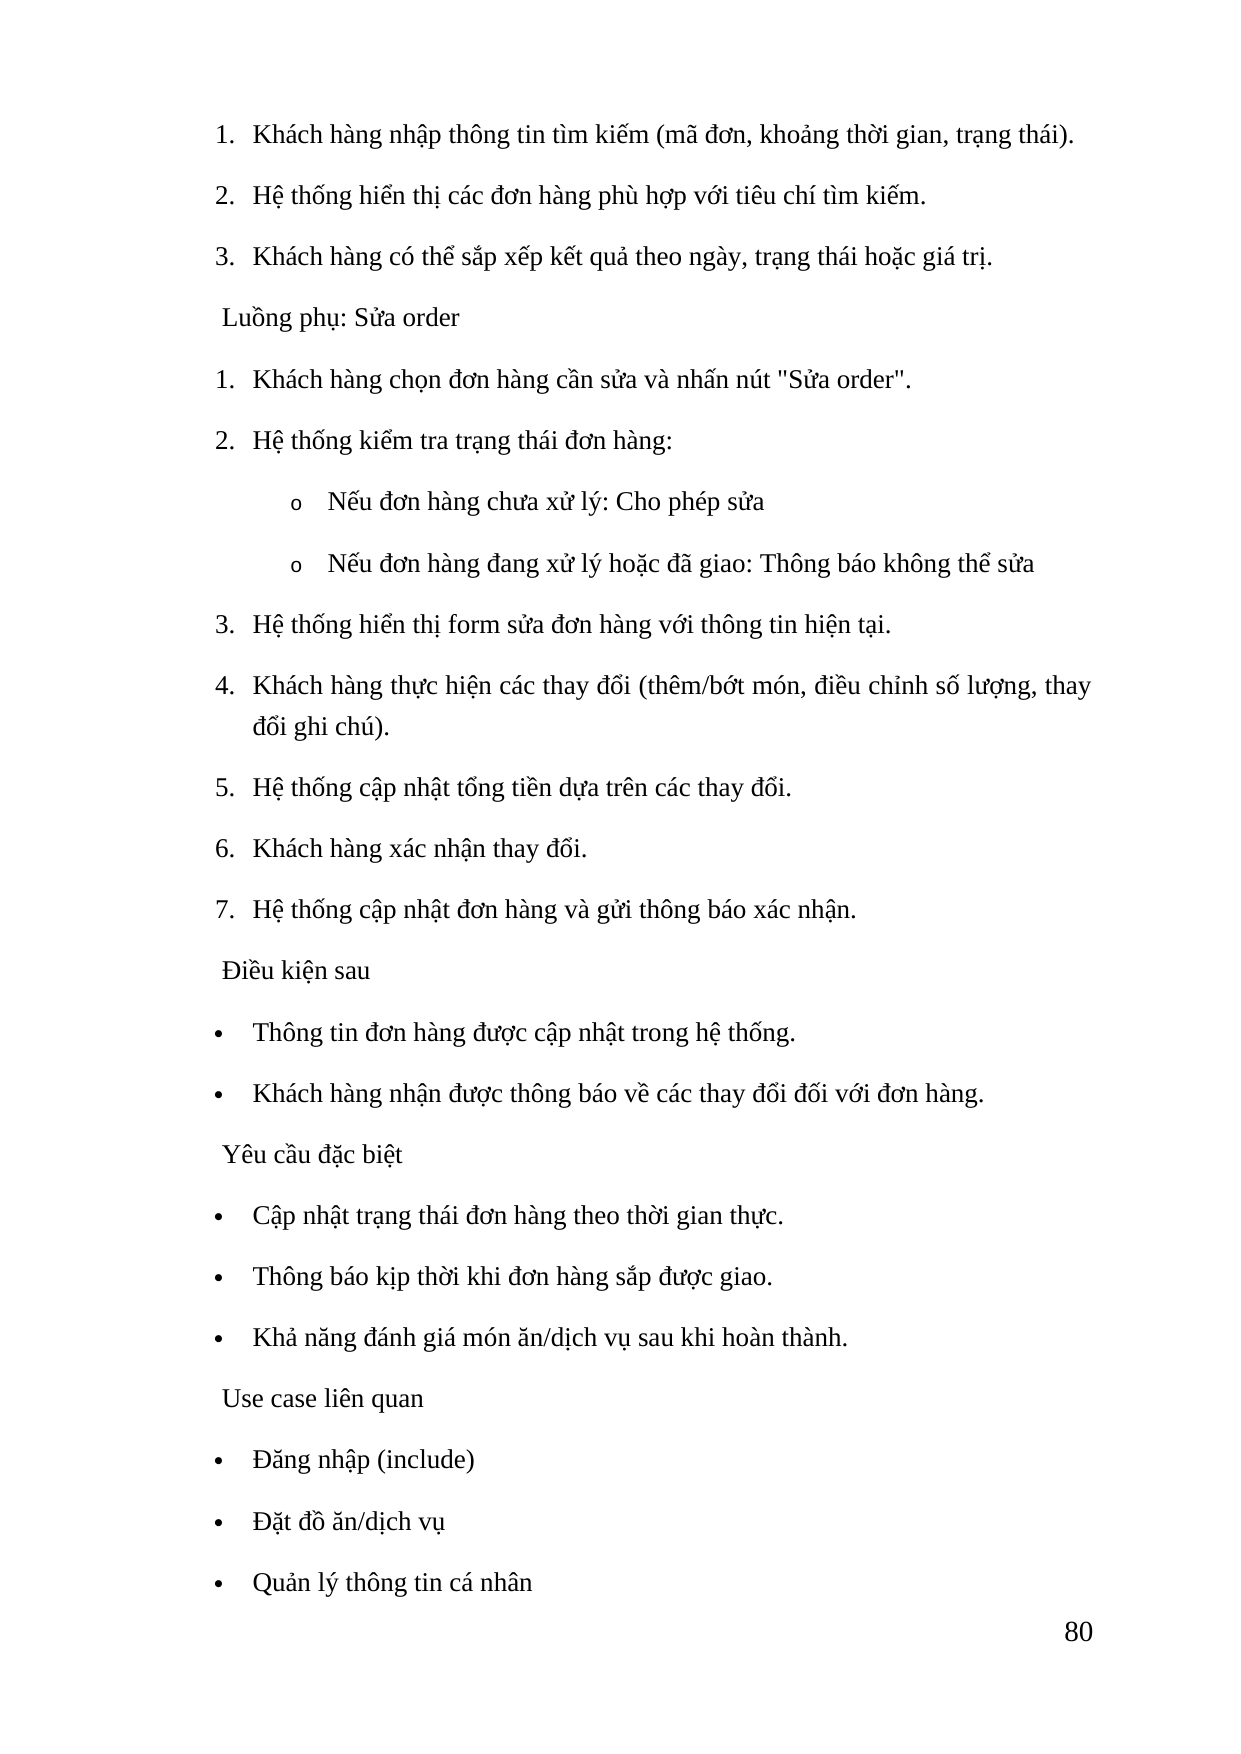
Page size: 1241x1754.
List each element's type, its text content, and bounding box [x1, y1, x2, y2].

list Hệ thống cập nhật tổng tiền dựa trên các thay đổi. [215, 771, 1093, 802]
text Yêu cầu đặc biệt [177, 1138, 1093, 1169]
text Use case liên quan [177, 1382, 1093, 1414]
list Đăng nhập (include) [215, 1444, 1093, 1475]
list Khách hàng có thể sắp xếp kết quả theo ngày, trạng thái hoặc giá trị. [215, 240, 1093, 272]
text Luồng phụ: Sửa order [177, 302, 1093, 333]
list Khách hàng nhận được thông báo về các thay đổi đối với đơn hàng. [215, 1077, 1093, 1108]
list Cập nhật trạng thái đơn hàng theo thời gian thực. [215, 1199, 1093, 1230]
text Điều kiện sau [177, 954, 1093, 986]
list Khách hàng chọn đơn hàng cần sửa và nhấn nút "Sửa order". [215, 363, 1093, 394]
list Nếu đơn hàng chưa xử lý: Cho phép sửa [290, 485, 1093, 517]
list Đặt đồ ăn/dịch vụ [215, 1505, 1093, 1536]
list Quản lý thông tin cá nhân [215, 1566, 1093, 1597]
list Hệ thống hiển thị form sửa đơn hàng với thông tin hiện tại. [215, 608, 1093, 639]
list Hệ thống kiểm tra trạng thái đơn hàng: [215, 424, 1093, 455]
list Hệ thống cập nhật đơn hàng và gửi thông báo xác nhận. [215, 893, 1093, 924]
list Thông báo kịp thời khi đơn hàng sắp được giao. [215, 1260, 1093, 1291]
list Hệ thống hiển thị các đơn hàng phù hợp với tiêu chí tìm kiếm. [215, 179, 1093, 210]
list Nếu đơn hàng đang xử lý hoặc đã giao: Thông báo không thể sửa [290, 547, 1093, 578]
list Khách hàng nhập thông tin tìm kiếm (mã đơn, khoảng thời gian, trạng thái). [215, 118, 1093, 149]
list Khả năng đánh giá món ăn/dịch vụ sau khi hoàn thành. [215, 1321, 1093, 1352]
list Khách hàng thực hiện các thay đổi (thêm/bớt món, điều chỉnh số lượng, thay đổi ghi chú). [215, 669, 1093, 741]
list Khách hàng xác nhận thay đổi. [215, 832, 1093, 863]
list Thông tin đơn hàng được cập nhật trong hệ thống. [215, 1016, 1093, 1047]
